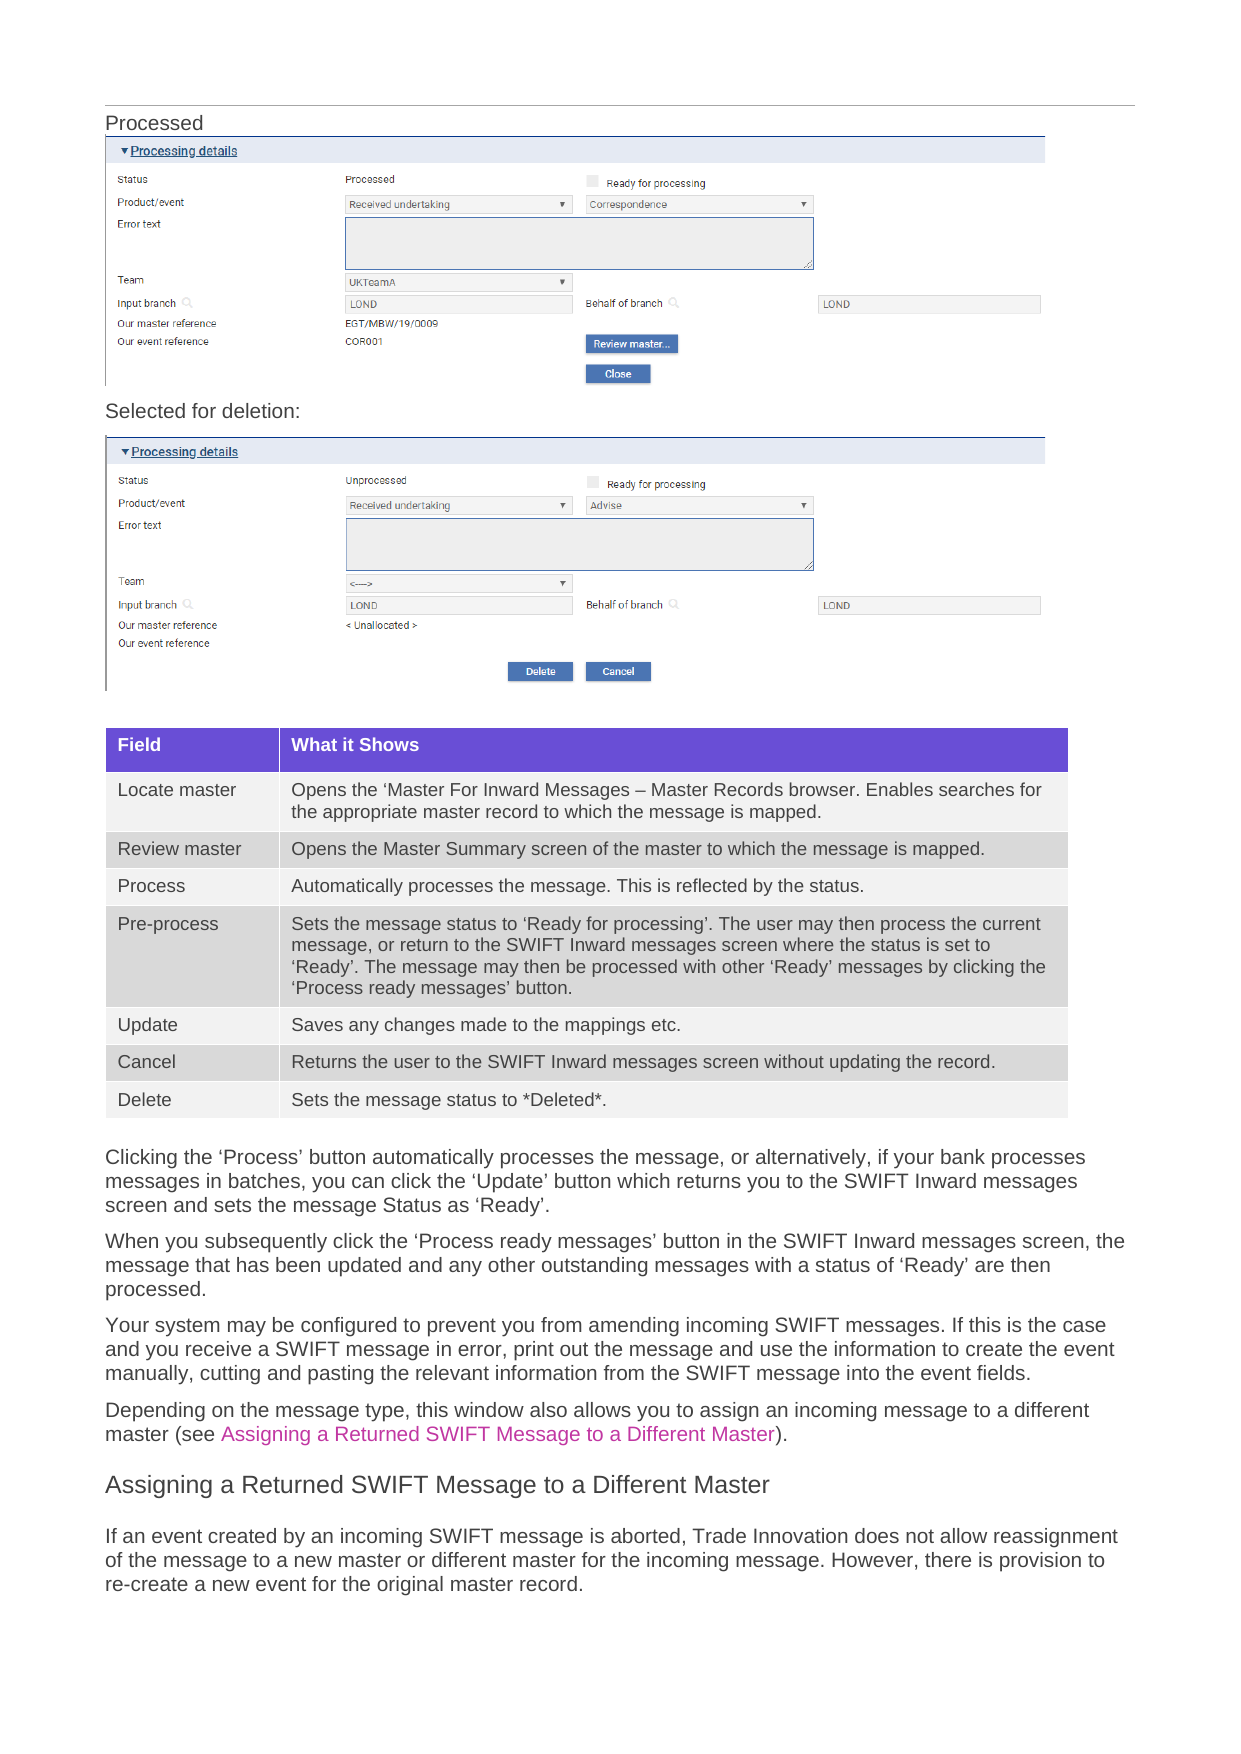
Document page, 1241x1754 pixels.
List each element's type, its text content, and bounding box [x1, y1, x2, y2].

table_cell Automatically processes the message. This is reflected by the status. [280, 869, 1068, 905]
table_cell Locate master [106, 773, 279, 831]
table_header Field [106, 728, 279, 772]
table_header What it Shows [280, 728, 1068, 772]
text Selected for deletion: [105, 398, 1135, 422]
text Depending on the message type, this window also allows you to assign an incoming message to a different master (see Assigning a Returned SWIFT Message to a Different Master). [105, 1398, 1135, 1446]
picture [105, 134, 1046, 386]
table_cell Sets the message status to ‘Ready for processing’. The user may then process the current message, or return to the SWIFT Inward messages screen where the status is set to ‘Ready’. The message may then be processed with other ‘Ready’ messages by clicking the ‘Process ready messages’ button. [280, 906, 1068, 1007]
text Clicking the ‘Process’ button automatically processes the message, or alternatively, if your bank processes messages in batches, you can click the ‘Update’ button which returns you to the SWIFT Inward messages screen and sets the message Status as ‘Ready’. [105, 1144, 1135, 1216]
picture [105, 435, 1046, 691]
table_cell Delete [106, 1082, 279, 1118]
table_cell Opens the ‘Master For Inward Messages – Master Records browser. Enables searches for the appropriate master record to which the message is mapped. [280, 773, 1068, 831]
table_cell Saves any changes made to the mappings etc. [280, 1008, 1068, 1044]
table_cell Cancel [106, 1045, 279, 1081]
table_cell Opens the Master Summary screen of the master to which the message is mapped. [280, 832, 1068, 868]
table_cell Update [106, 1008, 279, 1044]
table_cell Process [106, 869, 279, 905]
table_cell Returns the user to the SWIFT Inward messages screen without updating the record. [280, 1045, 1068, 1081]
table_cell Sets the message status to *Deleted*. [280, 1082, 1068, 1118]
text If an event created by an incoming SWIFT message is aborted, Trade Innovation does not allow reassignment of the message to a new master or different master for the incoming message. However, there is provision to re-create a new event for the original master record. [105, 1524, 1135, 1596]
subtitle Assigning a Returned SWIFT Message to a Different Master [105, 1471, 1135, 1499]
text Your system may be configured to prevent you from amending incoming SWIFT messages. If this is the case and you receive a SWIFT message in error, print out the message and use the information to create the event manually, cutting and pasting the relevant information from the SWIFT message into the event fields. [105, 1313, 1135, 1385]
table_cell Review master [106, 832, 279, 868]
table_cell Pre-process [106, 906, 279, 1007]
text When you subsequently click the ‘Process ready messages’ button in the SWIFT Inward messages screen, the message that has been updated and any other outstanding messages with a status of ‘Ready’ are then processed. [105, 1229, 1135, 1301]
